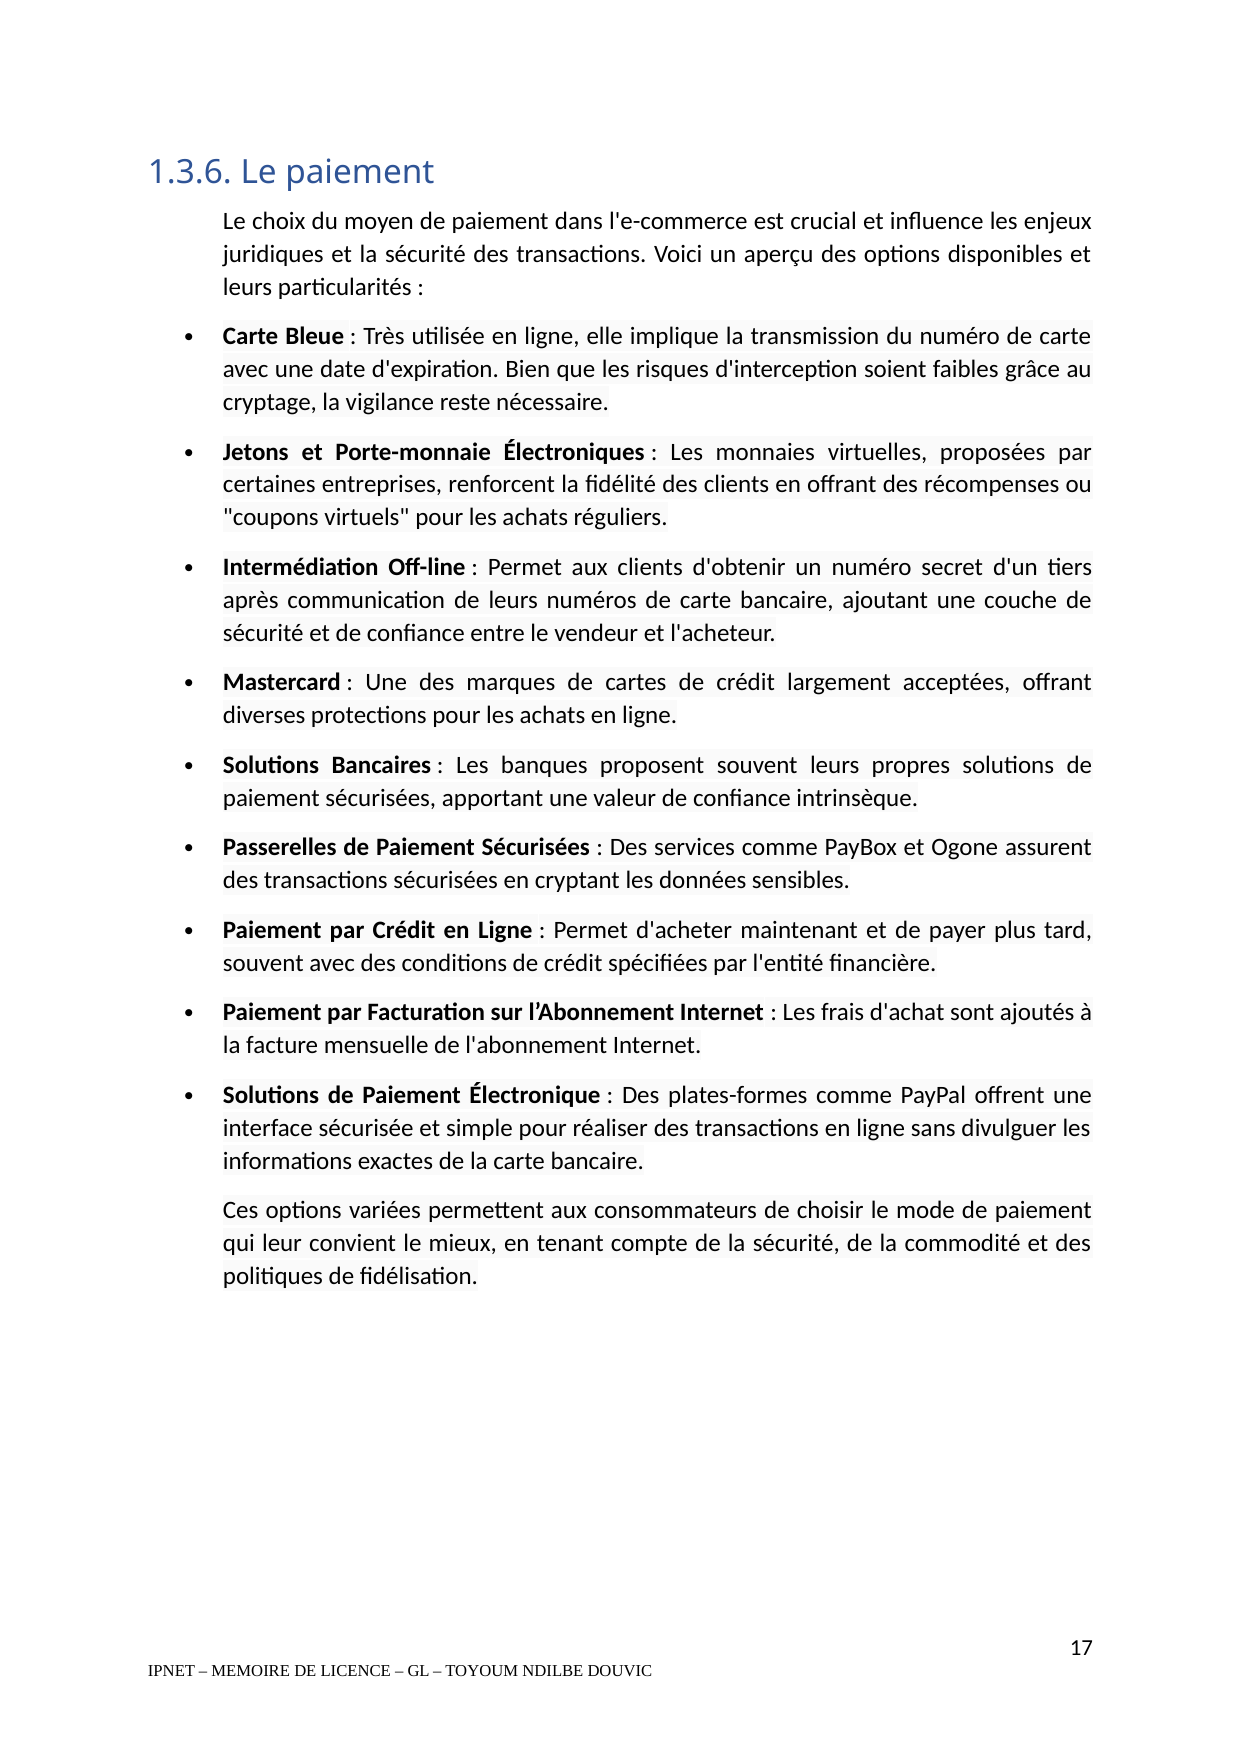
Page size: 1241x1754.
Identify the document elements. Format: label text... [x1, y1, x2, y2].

list Solutions Bancaires : Les banques proposent souvent leurs propres solutions de paiement sécurisées, apportant une valeur de confiance intrinsèque. [185, 749, 1093, 812]
list Paiement par Facturation sur l’Abonnement Internet : Les frais d'achat sont ajoutés à la facture mensuelle de l'abonnement Internet. [185, 997, 1093, 1060]
subtitle 1.3.6. Le paiement [148, 148, 1093, 193]
text Le choix du moyen de paiement dans l'e-commerce est crucial et influence les enjeux juridiques et la sécurité des transactions. Voici un aperçu des options disponibles et leurs particularités : [223, 205, 1093, 301]
list Jetons et Porte-monnaie Électroniques : Les monnaies virtuelles, proposées par certaines entreprises, renforcent la fidélité des clients en offrant des récompenses ou "coupons virtuels" pour les achats réguliers. [185, 436, 1093, 532]
list Carte Bleue : Très utilisée en ligne, elle implique la transmission du numéro de carte avec une date d'expiration. Bien que les risques d'interception soient faibles grâce au cryptage, la vigilance reste nécessaire. [185, 320, 1093, 417]
list Paiement par Crédit en Ligne : Permet d'acheter maintenant et de payer plus tard, souvent avec des conditions de crédit spécifiées par l'entité financière. [185, 914, 1093, 977]
list Solutions de Paiement Électronique : Des plates-formes comme PayPal offrent une interface sécurisée et simple pour réaliser des transactions en ligne sans divulguer les informations exactes de la carte bancaire. [185, 1079, 1093, 1175]
list Mastercard : Une des marques de cartes de crédit largement acceptées, offrant diverses protections pour les achats en ligne. [185, 667, 1093, 730]
text Ces options variées permettent aux consommateurs de choisir le mode de paiement qui leur convient le mieux, en tenant compte de la sécurité, de la commodité et des politiques de fidélisation. [223, 1258, 1093, 1291]
list Intermédiation Off-line : Permet aux clients d'obtenir un numéro secret d'un tiers après communication de leurs numéros de carte bancaire, ajoutant une couche de sécurité et de confiance entre le vendeur et l'acheteur. [185, 551, 1093, 647]
list Passerelles de Paiement Sécurisées : Des services comme PayBox et Ogone assurent des transactions sécurisées en cryptant les données sensibles. [185, 832, 1093, 895]
